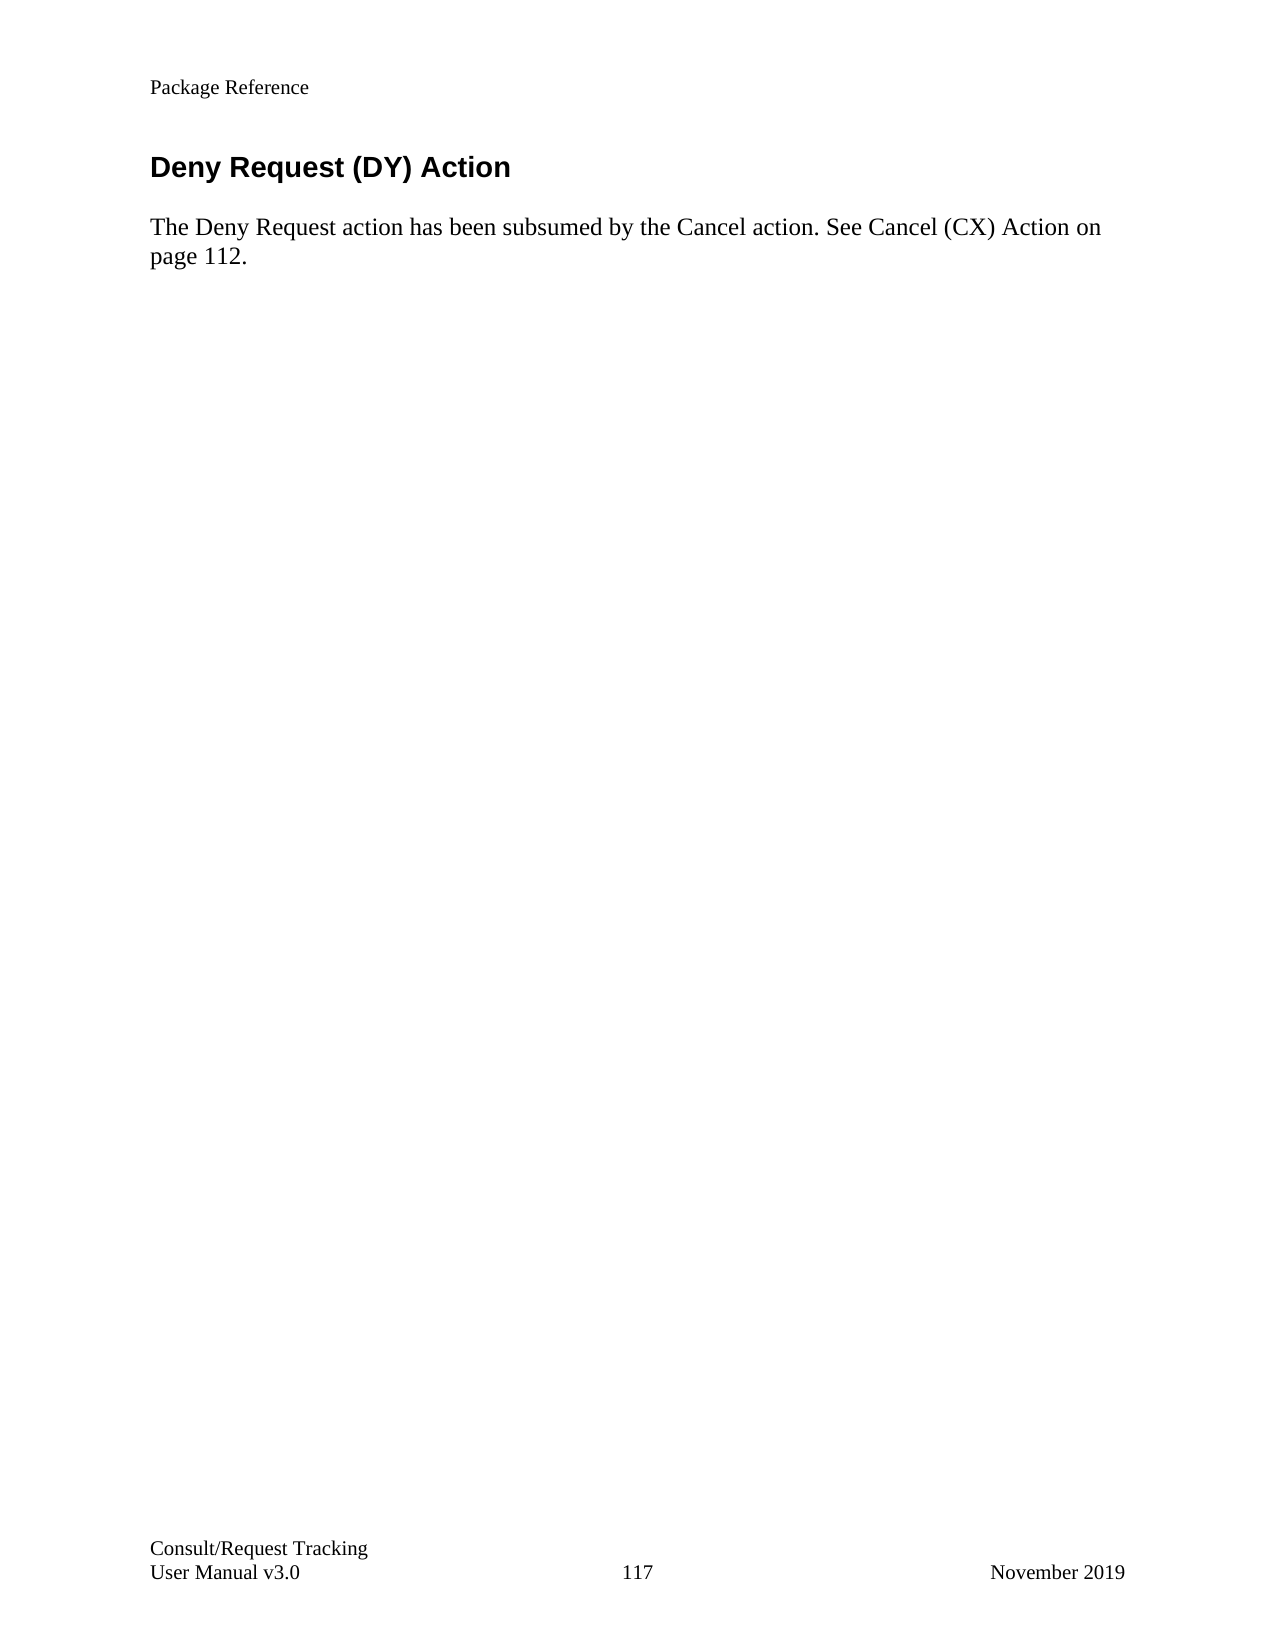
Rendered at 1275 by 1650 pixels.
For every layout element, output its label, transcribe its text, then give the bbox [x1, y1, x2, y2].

text The Deny Request action has been subsumed by the Cancel action. See Cancel (CX) Action on page 112. [150, 212, 1125, 270]
subtitle Deny Request (DY) Action [150, 150, 1125, 183]
